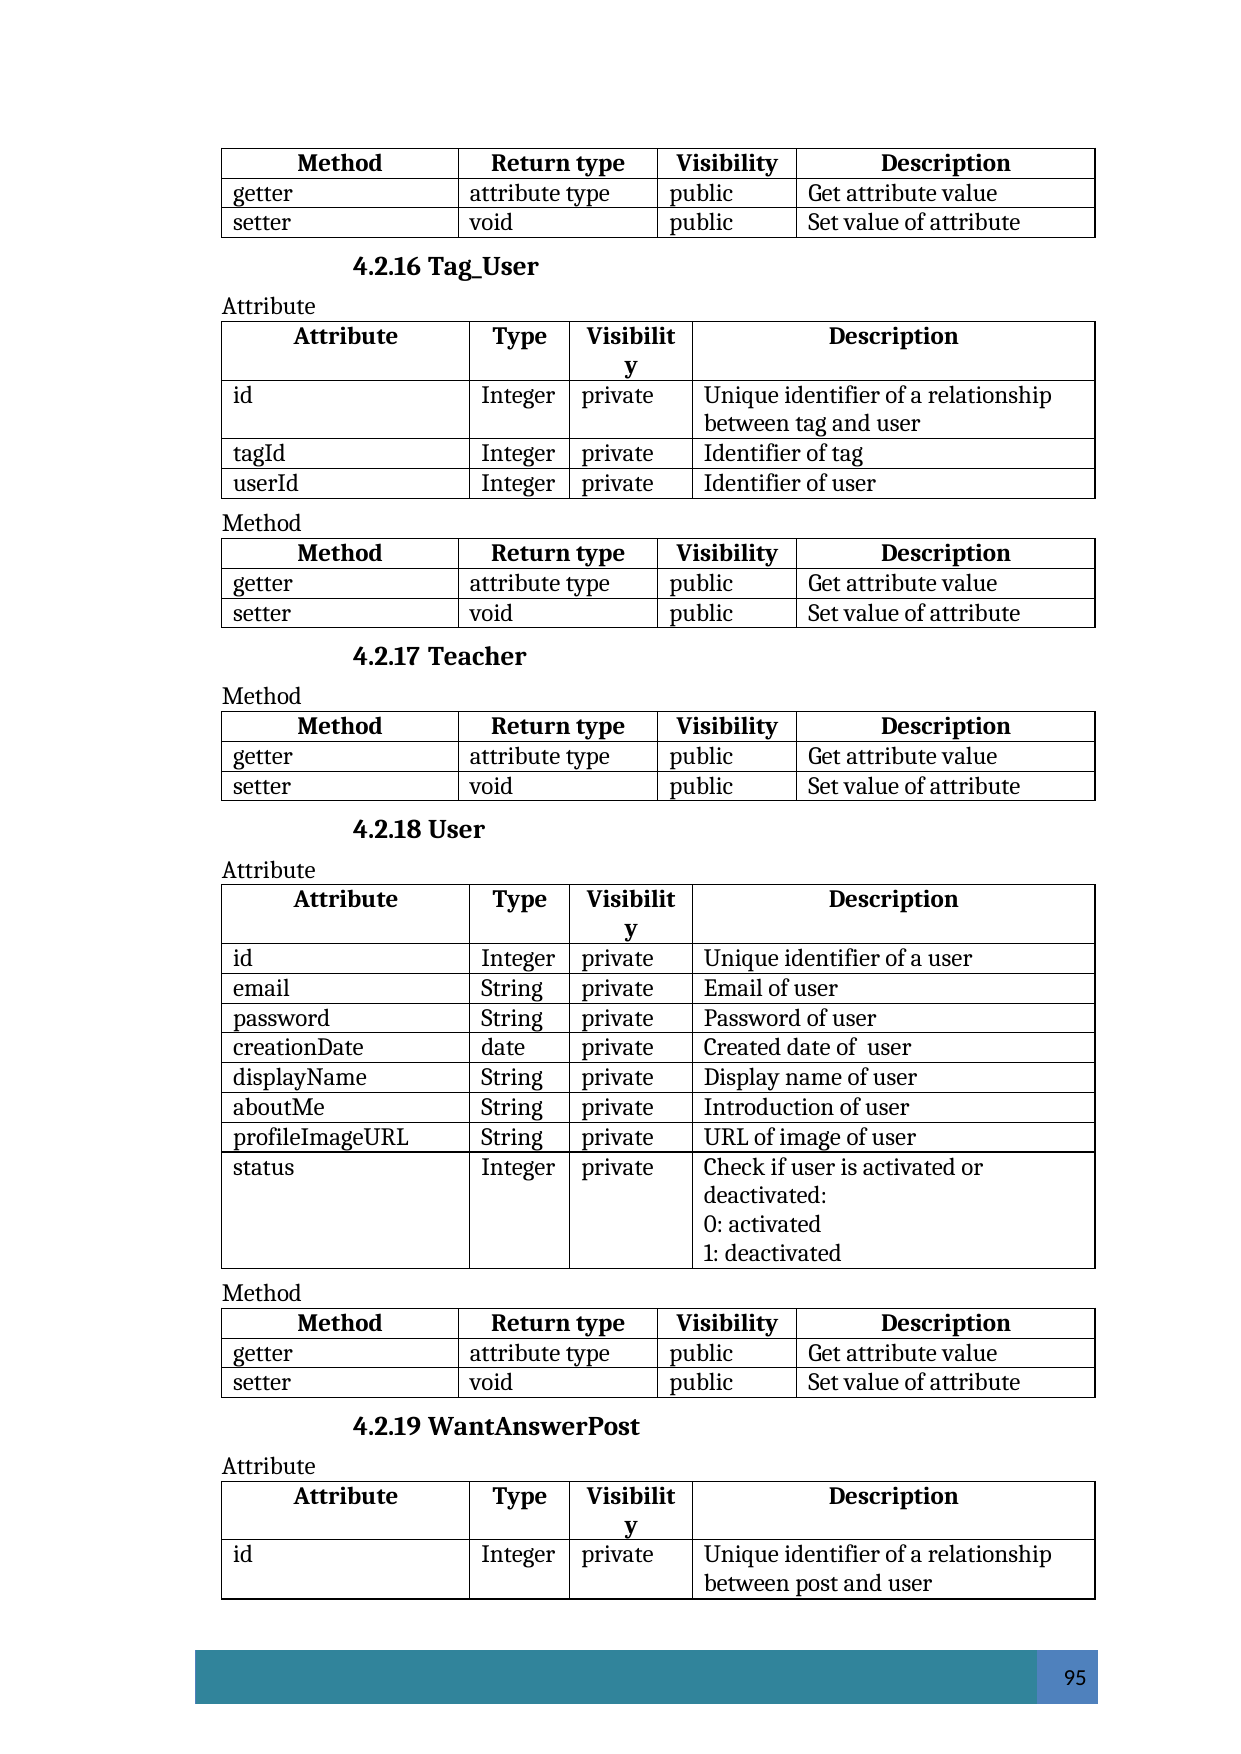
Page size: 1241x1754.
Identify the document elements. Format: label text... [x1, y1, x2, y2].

table_cell void [459, 1368, 657, 1397]
table_header Visibility [570, 1482, 692, 1539]
table_cell attribute type [459, 179, 657, 207]
table_cell getter [222, 1339, 458, 1367]
text Attribute [222, 856, 1122, 884]
table_header Visibility [570, 885, 692, 943]
table_cell getter [222, 742, 458, 771]
table_cell setter [222, 208, 458, 237]
table_cell email [222, 974, 469, 1002]
subtitle Teacher [353, 641, 1122, 672]
table_cell private [570, 469, 692, 498]
text Attribute [222, 1452, 1122, 1481]
table_cell private [570, 439, 692, 468]
subtitle WantAnswerPost [353, 1411, 1122, 1442]
table_header Attribute [222, 885, 469, 943]
table_header Visibility [658, 1309, 796, 1337]
table_cell tagId [222, 439, 469, 468]
text Method [222, 509, 1122, 538]
table_cell getter [222, 179, 458, 207]
table_cell private [570, 1033, 692, 1062]
table_header Description [797, 149, 1094, 177]
table_cell private [570, 1123, 692, 1151]
table_cell displayName [222, 1063, 469, 1092]
table_header Return type [459, 1309, 657, 1337]
table_cell public [658, 599, 796, 627]
table_cell creationDate [222, 1033, 469, 1062]
table_cell Email of user [693, 974, 1094, 1002]
table_cell Integer [470, 1153, 569, 1267]
table_header Visibility [658, 539, 796, 568]
table_cell Integer [470, 469, 569, 498]
table_header Type [470, 1482, 569, 1539]
table_header Description [797, 712, 1094, 741]
table_cell public [658, 1368, 796, 1397]
table_cell Set value of attribute [797, 1368, 1094, 1397]
table_cell private [570, 1004, 692, 1032]
table_cell Unique identifier of a relationship between post and user [693, 1540, 1094, 1598]
table_cell Get attribute value [797, 179, 1094, 207]
table_cell userId [222, 469, 469, 498]
table_cell attribute type [459, 569, 657, 597]
table_header Return type [459, 149, 657, 177]
table_header Description [693, 322, 1094, 379]
table_cell setter [222, 1368, 458, 1397]
table_cell Created date of user [693, 1033, 1094, 1062]
table_header Method [222, 712, 458, 741]
table_cell Identifier of user [693, 469, 1094, 498]
table_header Visibility [570, 322, 692, 379]
table_header Description [797, 1309, 1094, 1337]
table_cell private [570, 1063, 692, 1092]
table_cell password [222, 1004, 469, 1032]
table_cell Identifier of tag [693, 439, 1094, 468]
table_header Attribute [222, 322, 469, 379]
table_cell String [470, 1123, 569, 1151]
table_header Description [693, 1482, 1094, 1539]
table_cell Check if user is activated or deactivated: 0: activated 1: deactivated [693, 1153, 1094, 1267]
text Method [222, 1279, 1122, 1308]
table_cell private [570, 944, 692, 973]
table_header Type [470, 885, 569, 943]
table_header Method [222, 539, 458, 568]
table_cell Set value of attribute [797, 772, 1094, 800]
table_cell status [222, 1153, 469, 1267]
table_cell date [470, 1033, 569, 1062]
table_header Return type [459, 712, 657, 741]
table_cell Password of user [693, 1004, 1094, 1032]
table_cell public [658, 179, 796, 207]
table_cell public [658, 742, 796, 771]
table_header Visibility [658, 149, 796, 177]
table_cell id [222, 1540, 469, 1598]
table_cell id [222, 381, 469, 438]
table_cell id [222, 944, 469, 973]
table_cell Display name of user [693, 1063, 1094, 1092]
table_cell getter [222, 569, 458, 597]
table_cell Integer [470, 1540, 569, 1598]
table_cell public [658, 569, 796, 597]
table_cell String [470, 974, 569, 1002]
table_header Visibility [658, 712, 796, 741]
table_cell private [570, 974, 692, 1002]
text Attribute [222, 292, 1122, 321]
table_cell Get attribute value [797, 569, 1094, 597]
table_cell void [459, 599, 657, 627]
table_header Attribute [222, 1482, 469, 1539]
table_header Description [693, 885, 1094, 943]
table_cell Unique identifier of a user [693, 944, 1094, 973]
table_cell String [470, 1093, 569, 1122]
table_cell Set value of attribute [797, 208, 1094, 237]
table_cell setter [222, 599, 458, 627]
text Method [222, 682, 1122, 711]
table_header Return type [459, 539, 657, 568]
table_cell private [570, 381, 692, 438]
table_cell String [470, 1063, 569, 1092]
table_cell profileImageURL [222, 1123, 469, 1151]
table_cell URL of image of user [693, 1123, 1094, 1151]
table_cell private [570, 1093, 692, 1122]
table_cell Integer [470, 944, 569, 973]
table_cell public [658, 208, 796, 237]
table_cell Get attribute value [797, 742, 1094, 771]
table_cell Get attribute value [797, 1339, 1094, 1367]
subtitle User [353, 814, 1122, 845]
table_cell void [459, 772, 657, 800]
table_cell Unique identifier of a relationship between tag and user [693, 381, 1094, 438]
table_cell attribute type [459, 1339, 657, 1367]
table_cell setter [222, 772, 458, 800]
table_cell public [658, 1339, 796, 1367]
table_cell public [658, 772, 796, 800]
table_cell attribute type [459, 742, 657, 771]
table_header Method [222, 1309, 458, 1337]
table_header Type [470, 322, 569, 379]
table_cell Integer [470, 381, 569, 438]
table_cell private [570, 1540, 692, 1598]
table_cell Introduction of user [693, 1093, 1094, 1122]
table_cell void [459, 208, 657, 237]
table_cell Integer [470, 439, 569, 468]
table_header Method [222, 149, 458, 177]
table_cell aboutMe [222, 1093, 469, 1122]
table_cell private [570, 1153, 692, 1267]
table_cell Set value of attribute [797, 599, 1094, 627]
table_cell String [470, 1004, 569, 1032]
subtitle Tag_User [353, 251, 1122, 282]
table_header Description [797, 539, 1094, 568]
